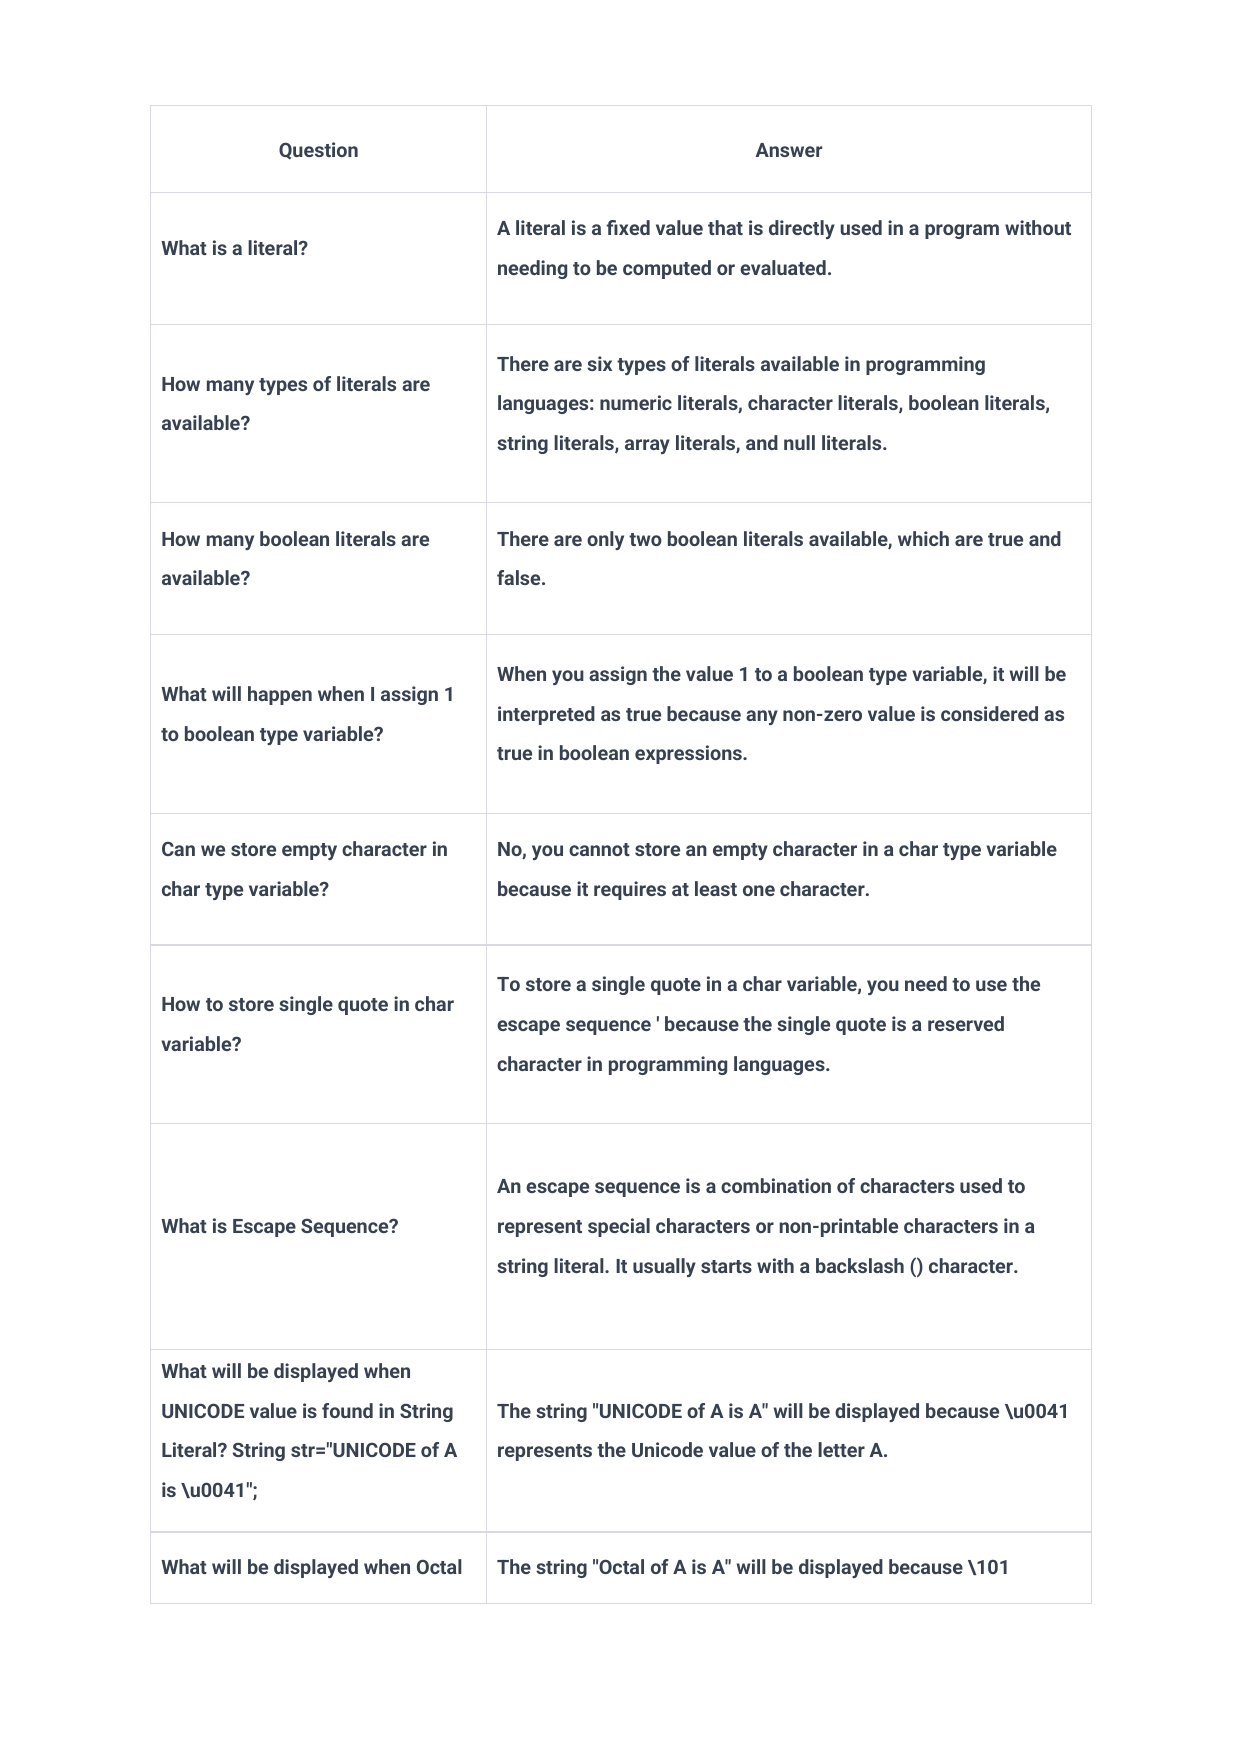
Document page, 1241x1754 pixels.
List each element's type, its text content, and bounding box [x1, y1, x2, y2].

table_cell The string "UNICODE of A is A" will be displayed because \u0041 represents the Unicode value of the letter A. [487, 1350, 1091, 1531]
table_cell There are six types of literals available in programming languages: numeric literals, character literals, boolean literals, string literals, array literals, and null literals. [487, 325, 1091, 502]
table_header Answer [487, 106, 1091, 192]
table_cell Can we store empty character in char type variable? [151, 814, 486, 944]
table_cell What will happen when I assign 1 to boolean type variable? [151, 635, 486, 812]
table_cell How to store single quote in char variable? [151, 946, 486, 1123]
table_cell What will be displayed when UNICODE value is found in String Literal? String str="UNICODE of A is \u0041"; [151, 1350, 486, 1531]
table_header Question [151, 106, 486, 192]
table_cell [151, 1533, 486, 1603]
table_cell There are only two boolean literals available, which are true and false. [487, 503, 1091, 634]
table_cell A literal is a fixed value that is directly used in a program without needing to be computed or evaluated. [487, 193, 1091, 323]
table_cell How many boolean literals are available? [151, 503, 486, 634]
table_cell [487, 1533, 1091, 1603]
table_cell How many types of literals are available? [151, 325, 486, 502]
table_cell What is Escape Sequence? [151, 1124, 486, 1348]
table_cell To store a single quote in a char variable, you need to use the escape sequence ' because the single quote is a reserved character in programming languages. [487, 946, 1091, 1123]
table_cell No, you cannot store an empty character in a char type variable because it requires at least one character. [487, 814, 1091, 944]
table_cell What is a literal? [151, 193, 486, 323]
table_cell When you assign the value 1 to a boolean type variable, it will be interpreted as true because any non-zero value is considered as true in boolean expressions. [487, 635, 1091, 812]
table_cell An escape sequence is a combination of characters used to represent special characters or non-printable characters in a string literal. It usually starts with a backslash () character. [487, 1124, 1091, 1348]
